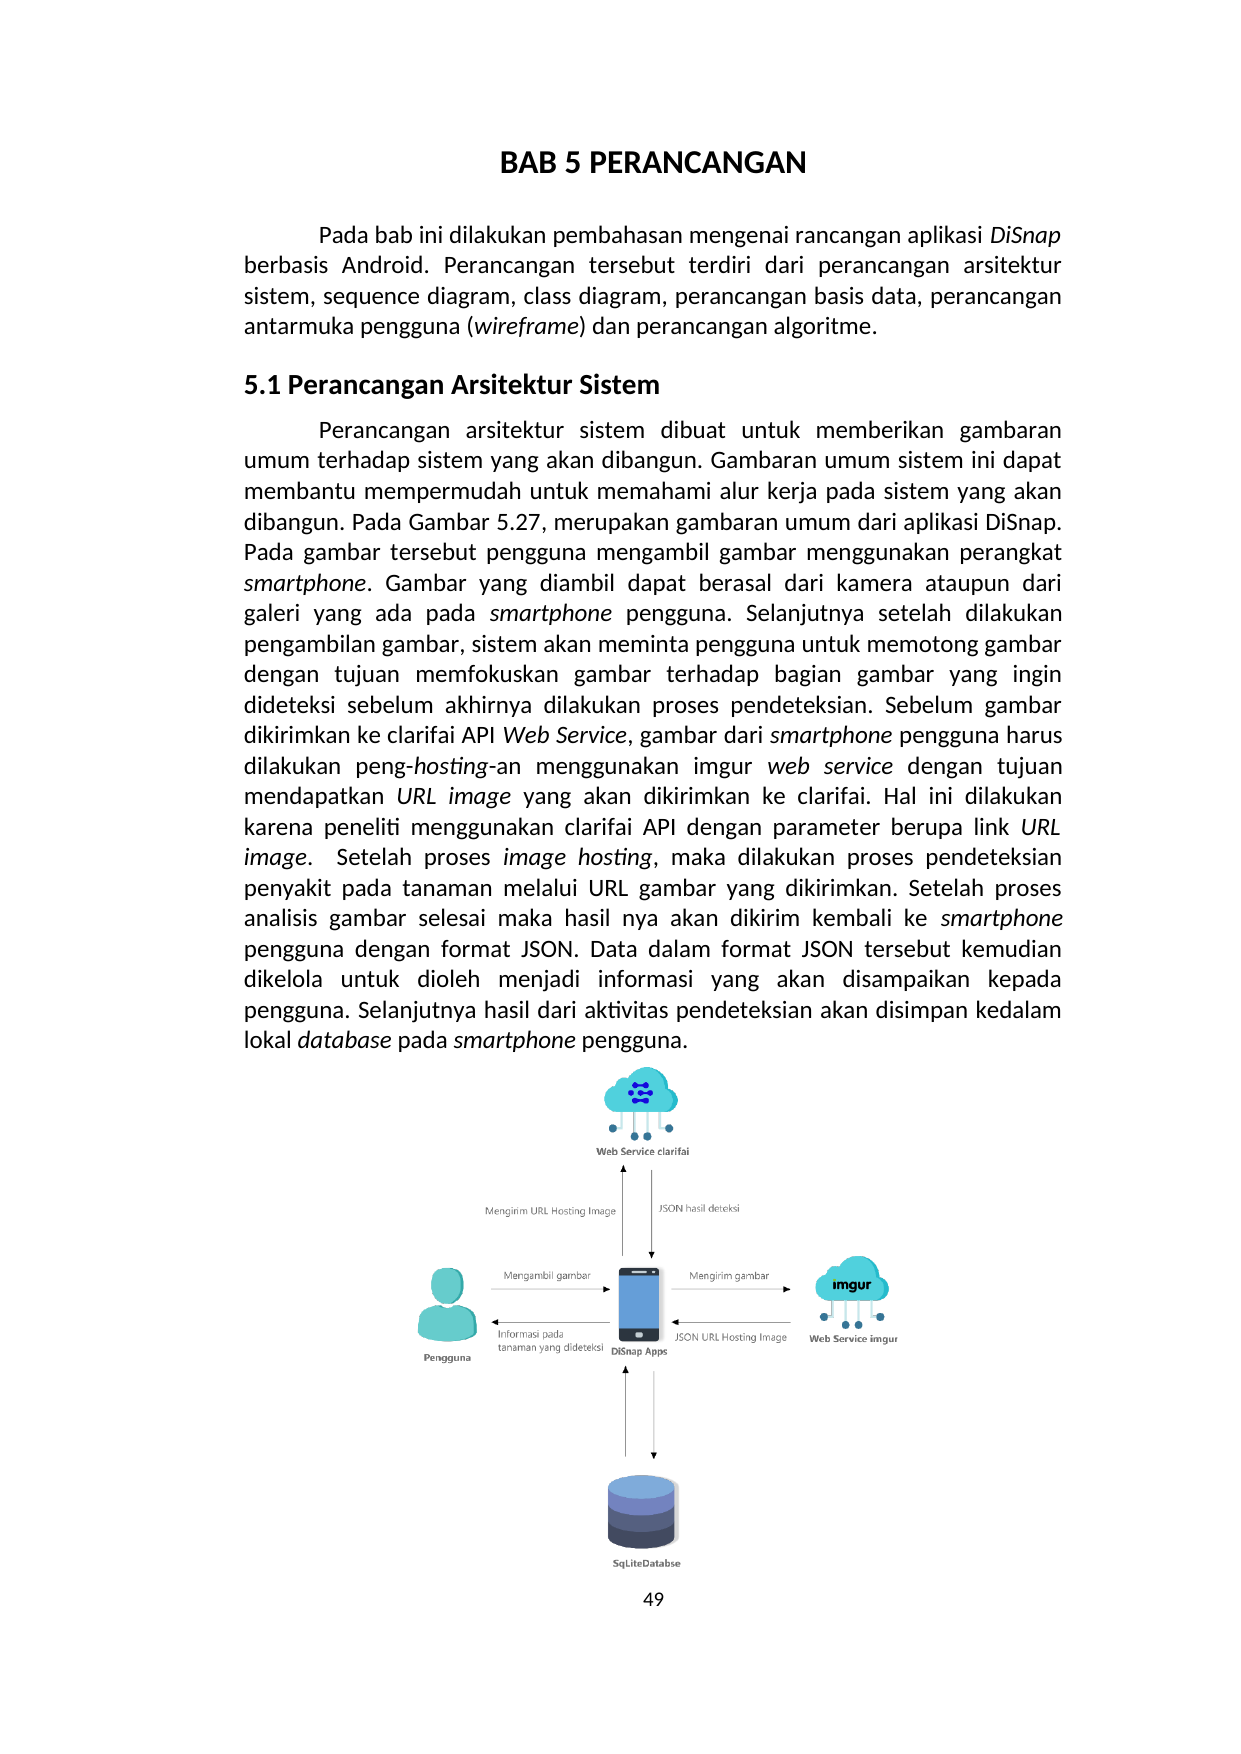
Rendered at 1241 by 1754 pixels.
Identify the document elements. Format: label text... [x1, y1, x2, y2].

picture [409, 1067, 898, 1569]
subtitle PERANCANGAN [244, 141, 1063, 181]
text Pada bab ini dilakukan pembahasan mengenai rancangan aplikasi DiSnap berbasis Android. Perancangan tersebut terdiri dari perancangan arsitektur sistem, sequence diagram, class diagram, perancangan basis data, perancangan antarmuka pengguna (wireframe) dan perancangan algoritme. [244, 219, 1063, 341]
subtitle Perancangan Arsitektur Sistem [244, 366, 1063, 402]
